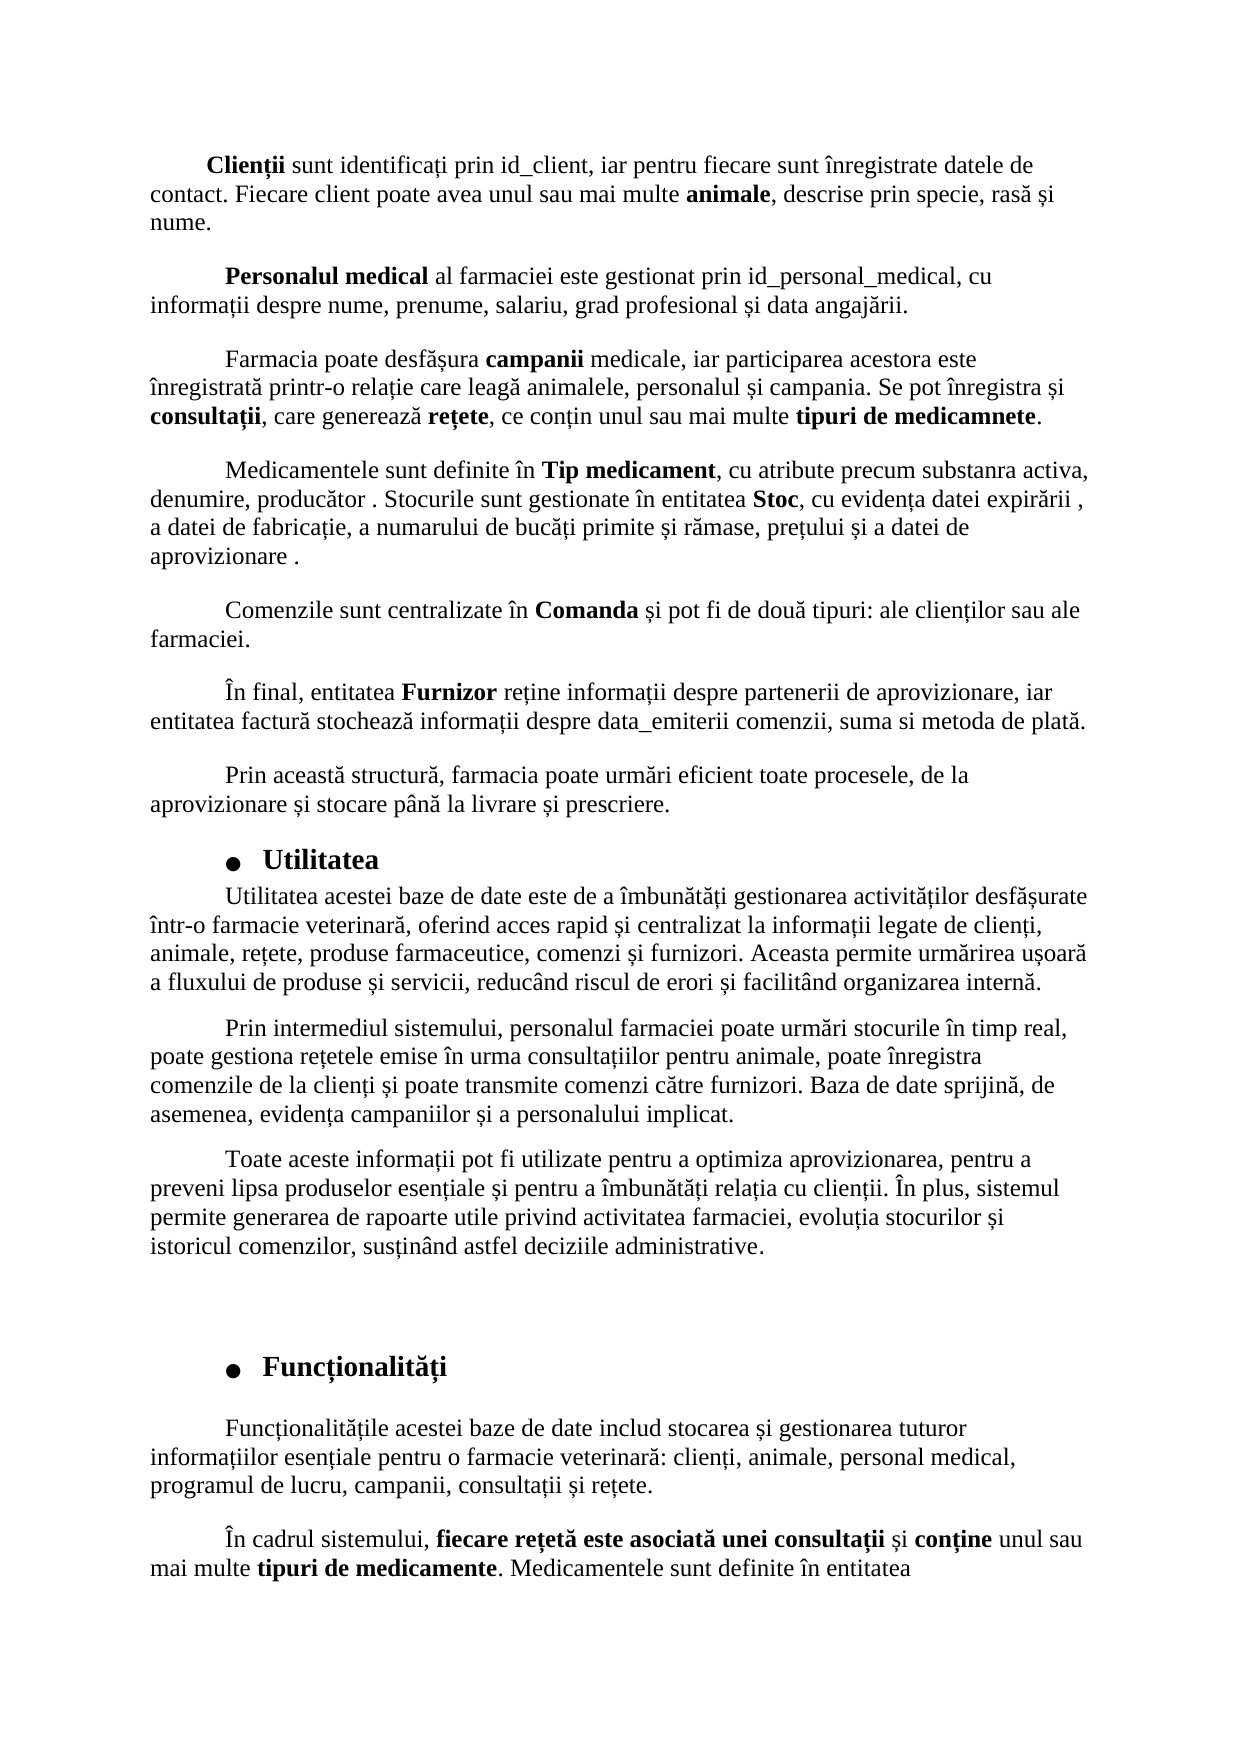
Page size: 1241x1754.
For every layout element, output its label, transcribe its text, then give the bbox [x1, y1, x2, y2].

text Clienții sunt identificați prin id_client, iar pentru fiecare sunt înregistrate datele de contact. Fiecare client poate avea unul sau mai multe animale, descrise prin specie, rasă și nume. [150, 150, 1090, 236]
text Prin această structură, farmacia poate urmări eficient toate procesele, de la aprovizionare și stocare până la livrare și prescriere. [150, 760, 1090, 817]
text Personalul medical al farmaciei este gestionat prin id_personal_medical, cu informații despre nume, prenume, salariu, grad profesional și data angajării. [150, 261, 1090, 319]
text Utilitatea acestei baze de date este de a îmbunătăți gestionarea activităților desfășurate într-o farmacie veterinară, oferind acces rapid și centralizat la informații legate de clienți, animale, rețete, produse farmaceutice, comenzi și furnizori. Aceasta permite urmărirea ușoară a fluxului de produse și servicii, reducând riscul de erori și facilitând organizarea internă. [150, 881, 1090, 996]
text Medicamentele sunt definite în Tip medicament, cu atribute precum substanra activa, denumire, producător . Stocurile sunt gestionate în entitatea Stoc, cu evidența datei expirării , a datei de fabricație, a numarului de bucăți primite și rămase, prețului și a datei de aprovizionare . [150, 455, 1090, 570]
list Funcționalități [225, 1349, 1090, 1383]
text Prin intermediul sistemului, personalul farmaciei poate urmări stocurile în timp real, poate gestiona rețetele emise în urma consultațiilor pentru animale, poate înregistra comenzile de la clienți și poate transmite comenzi către furnizori. Baza de date sprijină, de asemenea, evidența campaniilor și a personalului implicat. [150, 1013, 1090, 1128]
list Utilitatea [225, 842, 1090, 876]
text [150, 1524, 1090, 1582]
text Farmacia poate desfășura campanii medicale, iar participarea acestora este înregistrată printr-o relație care leagă animalele, personalul și campania. Se pot înregistra și consultații, care generează rețete, ce conțin unul sau mai multe tipuri de medicamnete. [150, 344, 1090, 430]
text În final, entitatea Furnizor reține informații despre partenerii de aprovizionare, iar entitatea factură stochează informații despre data_emiterii comenzii, suma si metoda de plată. [150, 677, 1090, 735]
text Toate aceste informații pot fi utilizate pentru a optimiza aprovizionarea, pentru a preveni lipsa produselor esențiale și pentru a îmbunătăți relația cu clienții. În plus, sistemul permite generarea de rapoarte utile privind activitatea farmaciei, evoluția stocurilor și istoricul comenzilor, susținând astfel deciziile administrative. [150, 1144, 1090, 1259]
text Comenzile sunt centralizate în Comanda și pot fi de două tipuri: ale clienților sau ale farmaciei. [150, 595, 1090, 652]
text Funcționalitățile acestei baze de date includ stocarea și gestionarea tuturor informațiilor esențiale pentru o farmacie veterinară: clienți, animale, personal medical, programul de lucru, campanii, consultații și rețete. [150, 1413, 1090, 1499]
